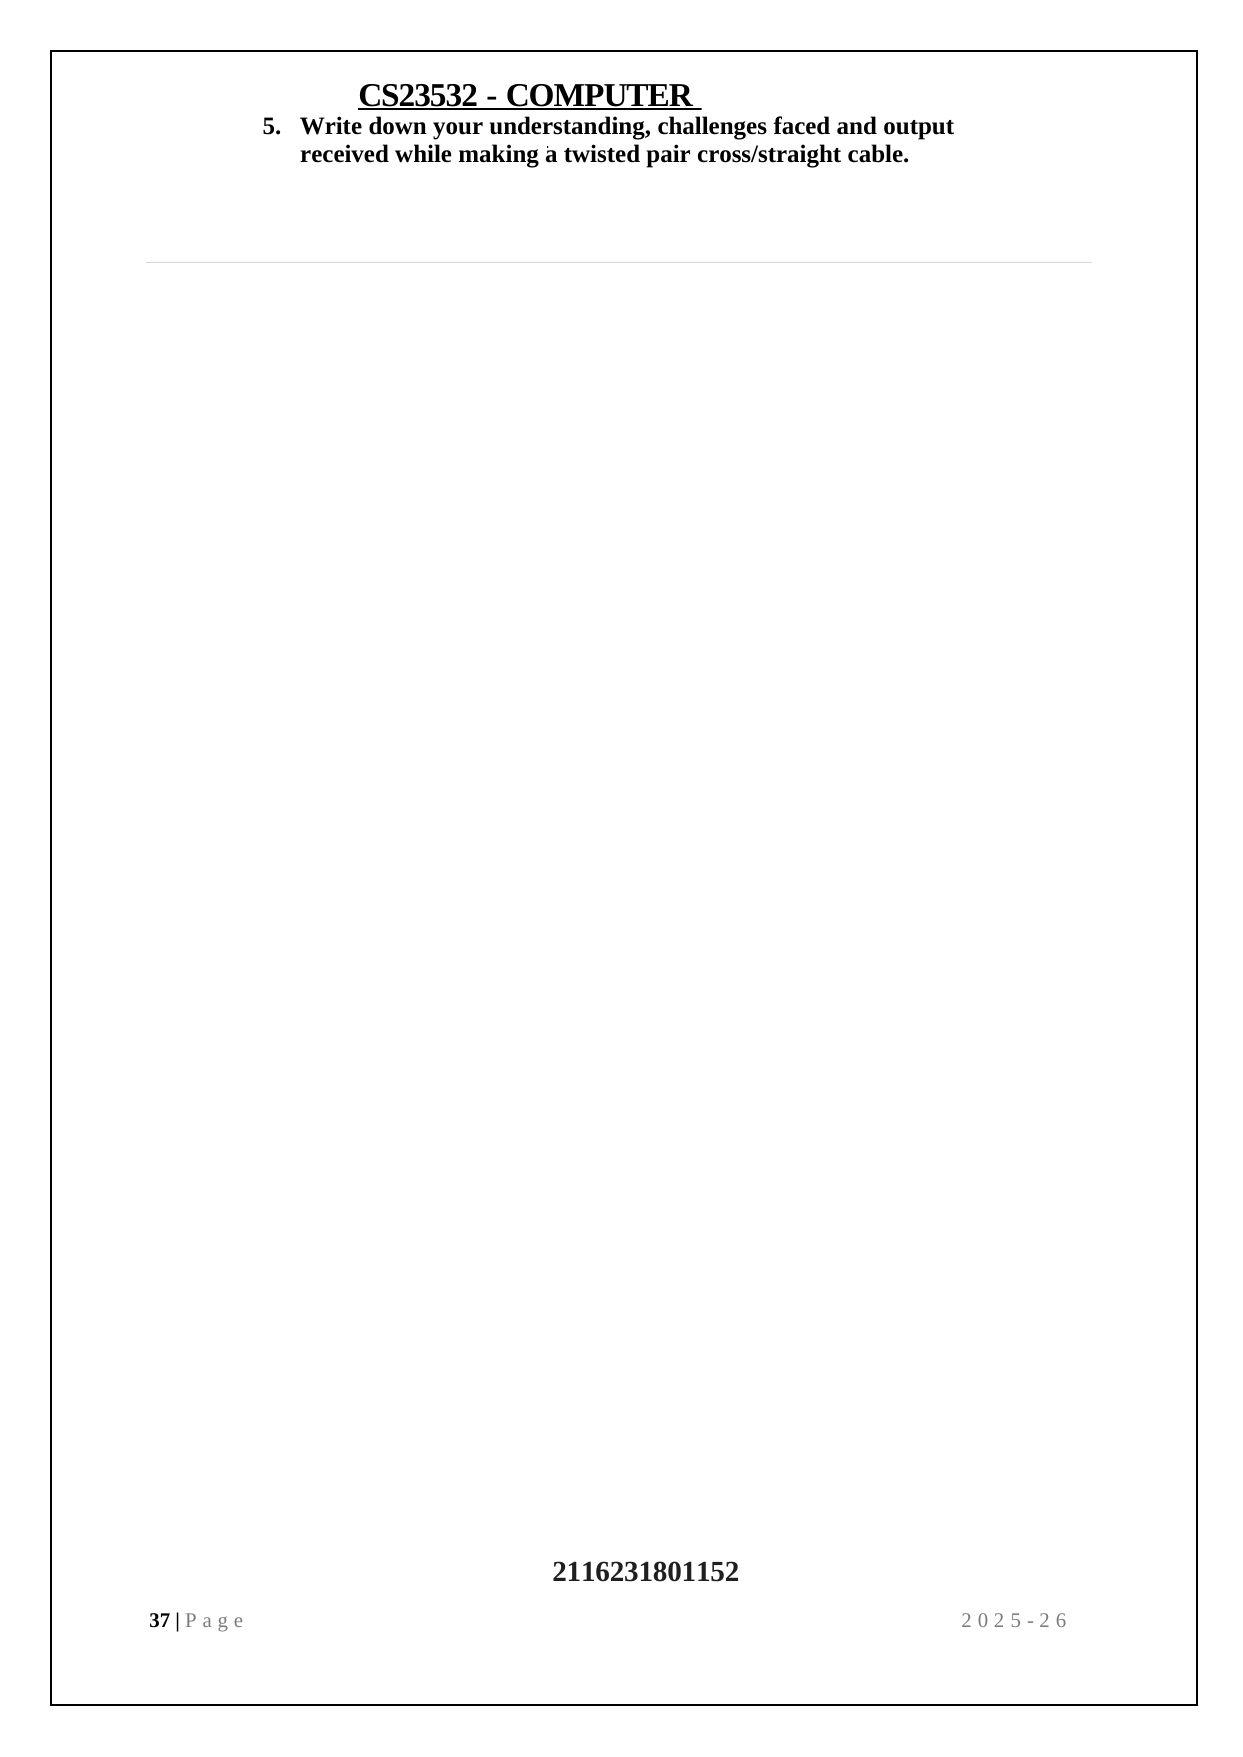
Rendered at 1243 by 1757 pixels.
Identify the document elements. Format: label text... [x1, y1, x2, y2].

list Write down your understanding, challenges faced and output received while making a twisted pair cross/straight cable. [262, 112, 1038, 168]
